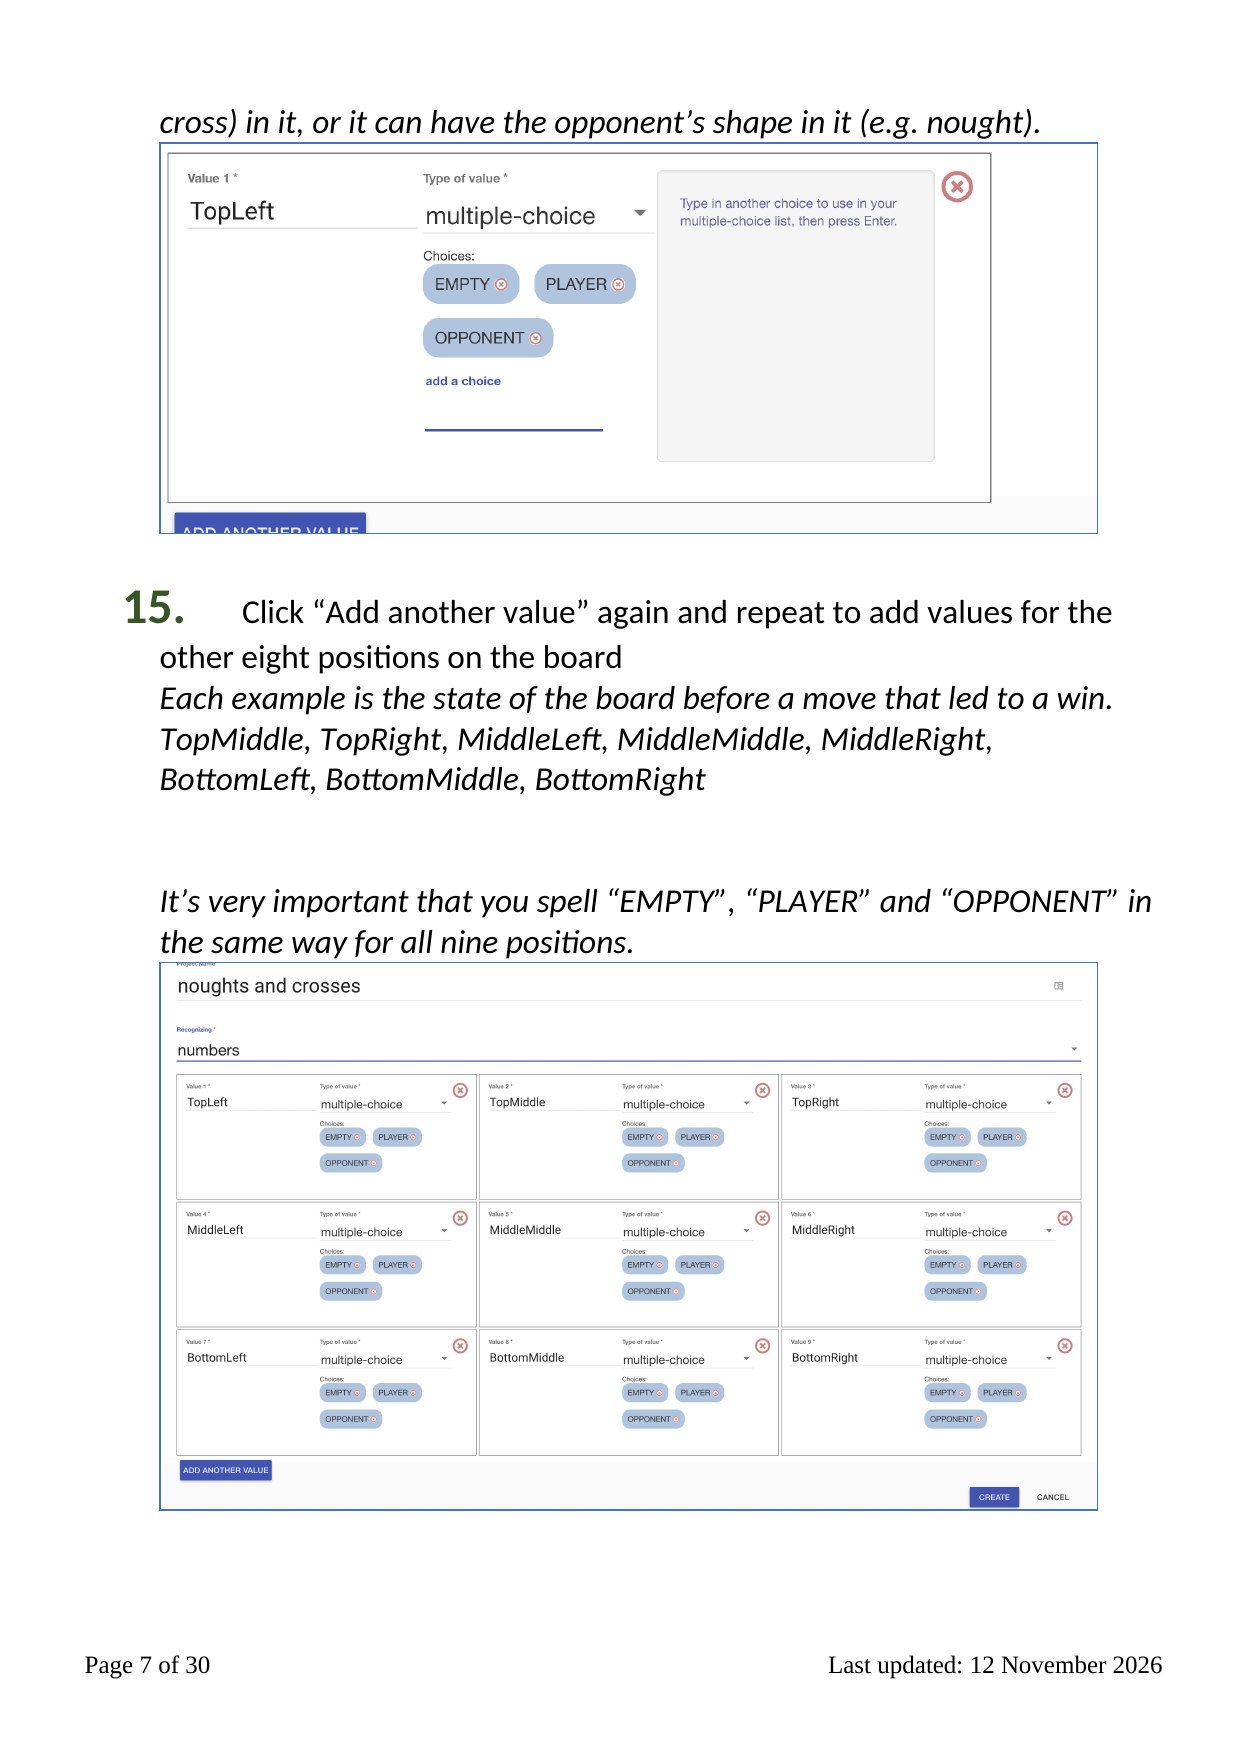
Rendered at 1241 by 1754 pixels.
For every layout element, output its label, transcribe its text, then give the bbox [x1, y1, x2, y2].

picture [161, 963, 1097, 1509]
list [122, 101, 1163, 534]
picture [161, 144, 1097, 533]
